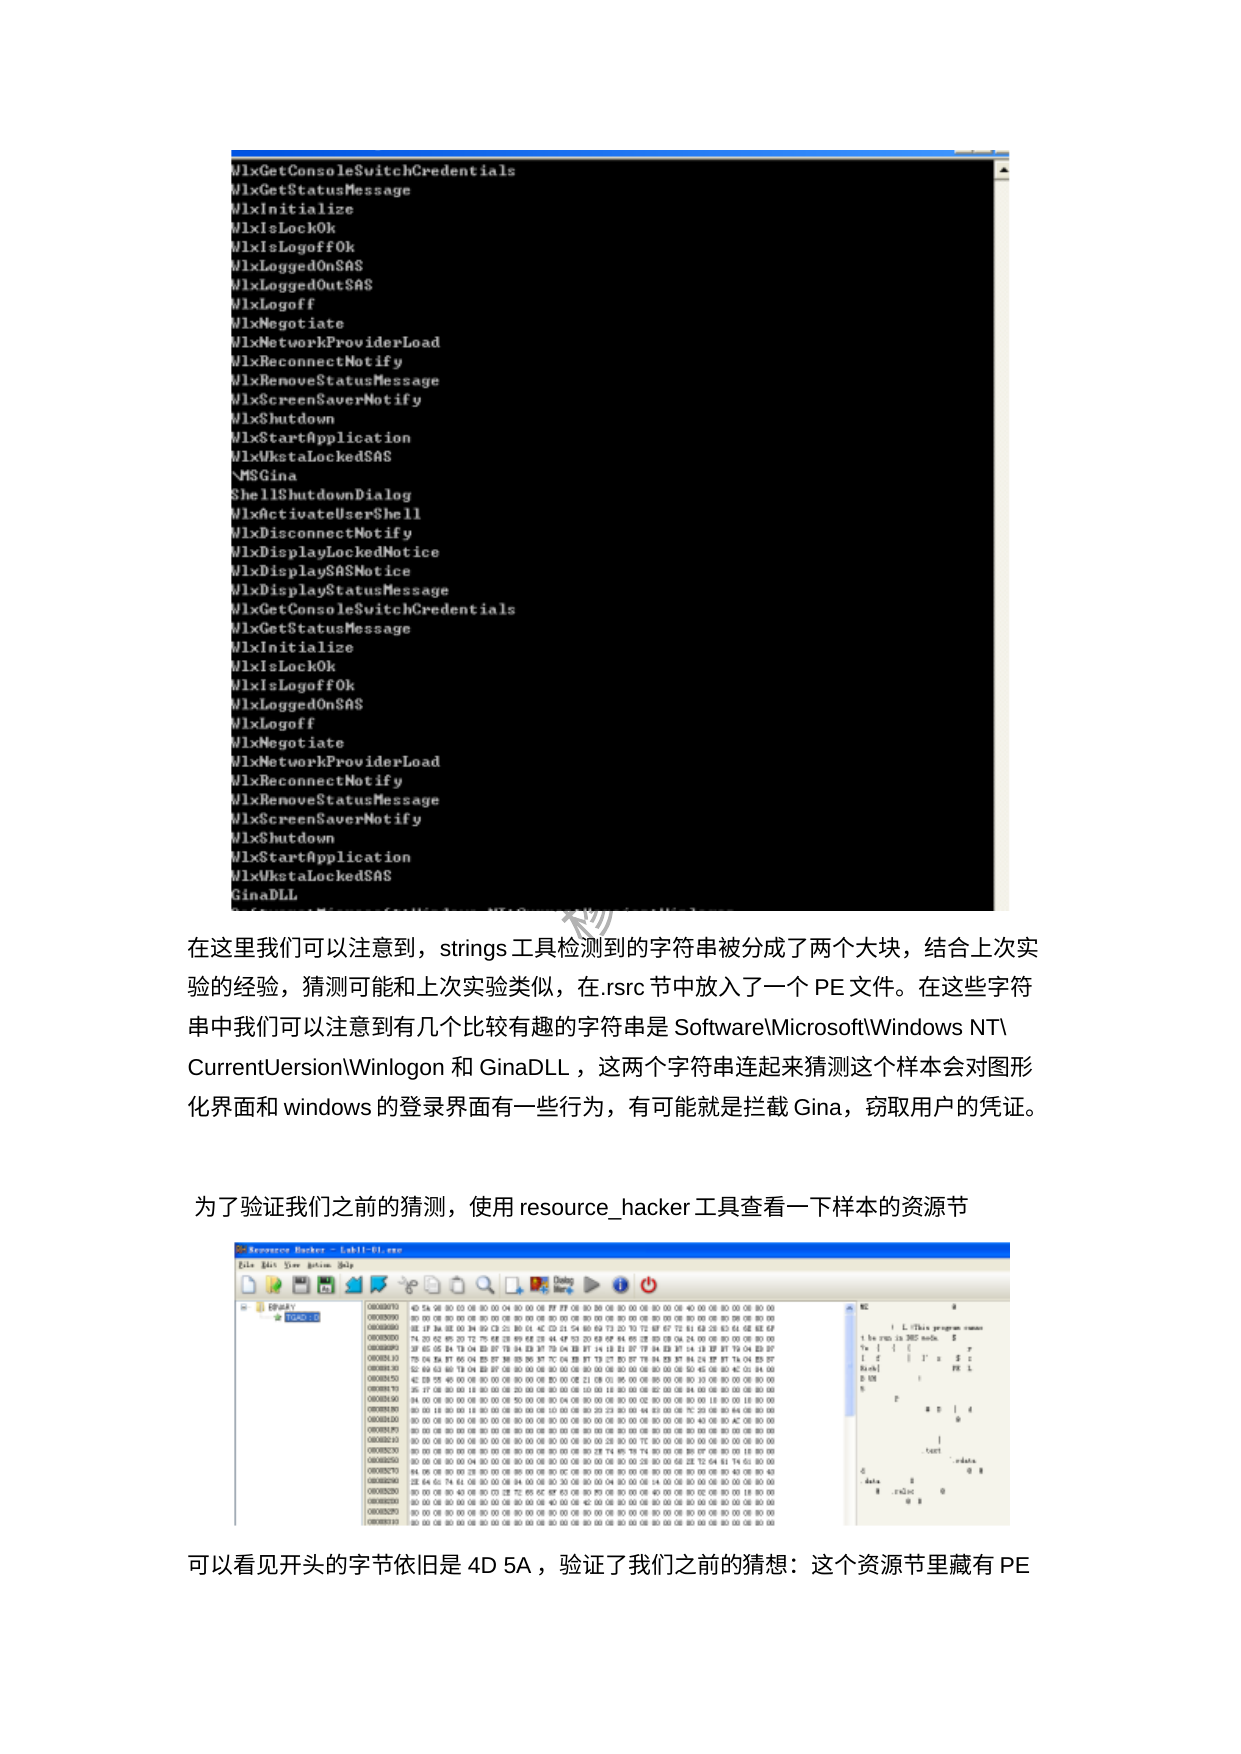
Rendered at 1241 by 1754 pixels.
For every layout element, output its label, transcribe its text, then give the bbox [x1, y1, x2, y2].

picture [230, 150, 1010, 911]
picture [230, 1241, 1010, 1529]
text 为了验证我们之前的猜测，使用resource_hacker工具查看一下样本的资源节 [187, 1189, 1053, 1222]
text 在这里我们可以注意到，strings工具检测到的字符串被分成了两个大块，结合上次实验的经验，猜测可能和上次实验类似，在.rsrc节中放入了一个PE文件。在这些字符串中我们可以注意到有几个比较有趣的字符串是 Software\Microsoft\Windows NT\CurrentUersion\Winlogon 和 GinaDLL ，这两个字符串连起来猜测这个样本会对图形化界面和windows的登录界面有一些行为，有可能就是拦截Gina，窃取用户的凭证。 [187, 929, 1053, 1122]
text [187, 1547, 1053, 1581]
